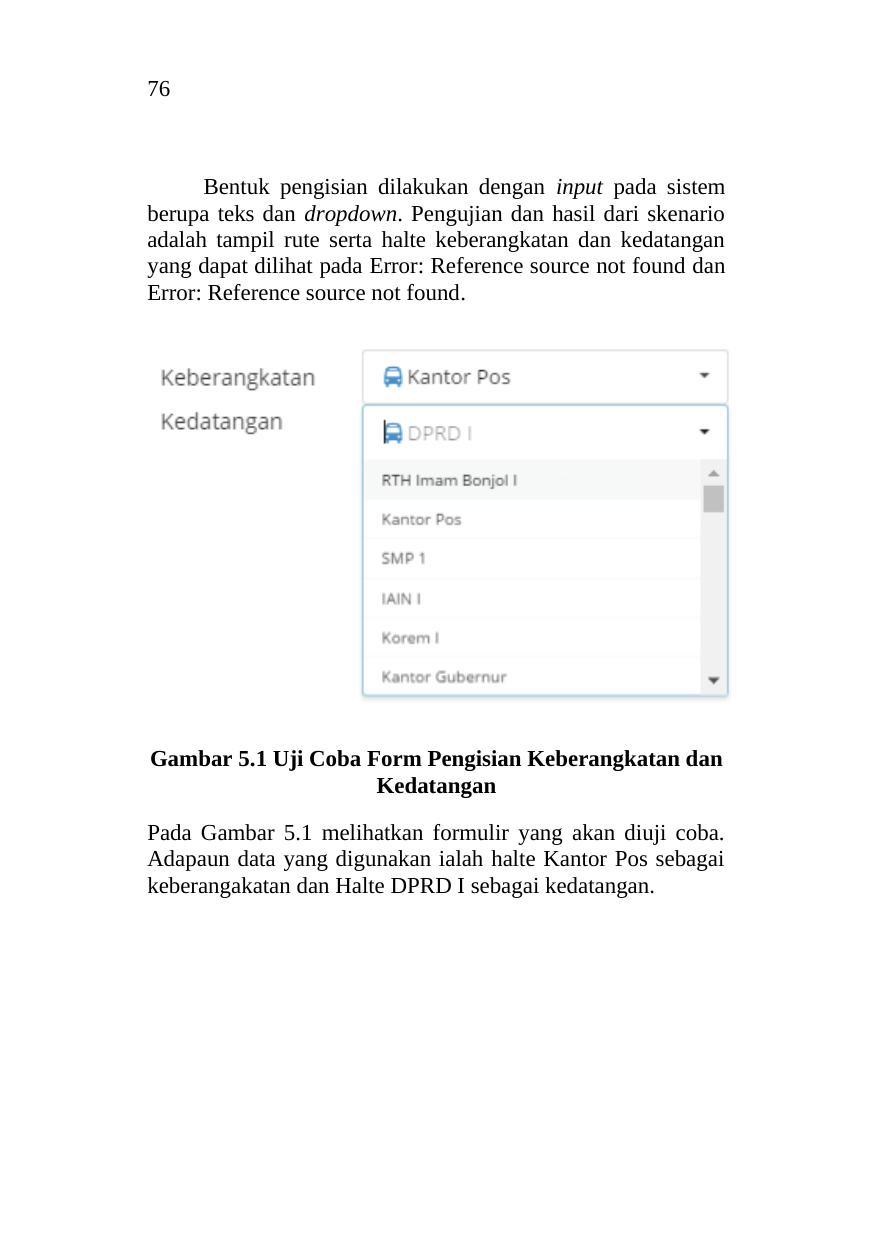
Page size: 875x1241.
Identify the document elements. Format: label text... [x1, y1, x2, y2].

picture [147, 331, 754, 746]
text Pada Gambar 5.1 melihatkan formulir yang akan diuji coba. Adapaun data yang digunakan ialah halte Kantor Pos sebagai keberangakatan dan Halte DPRD I sebagai kedatangan. [147, 819, 726, 898]
